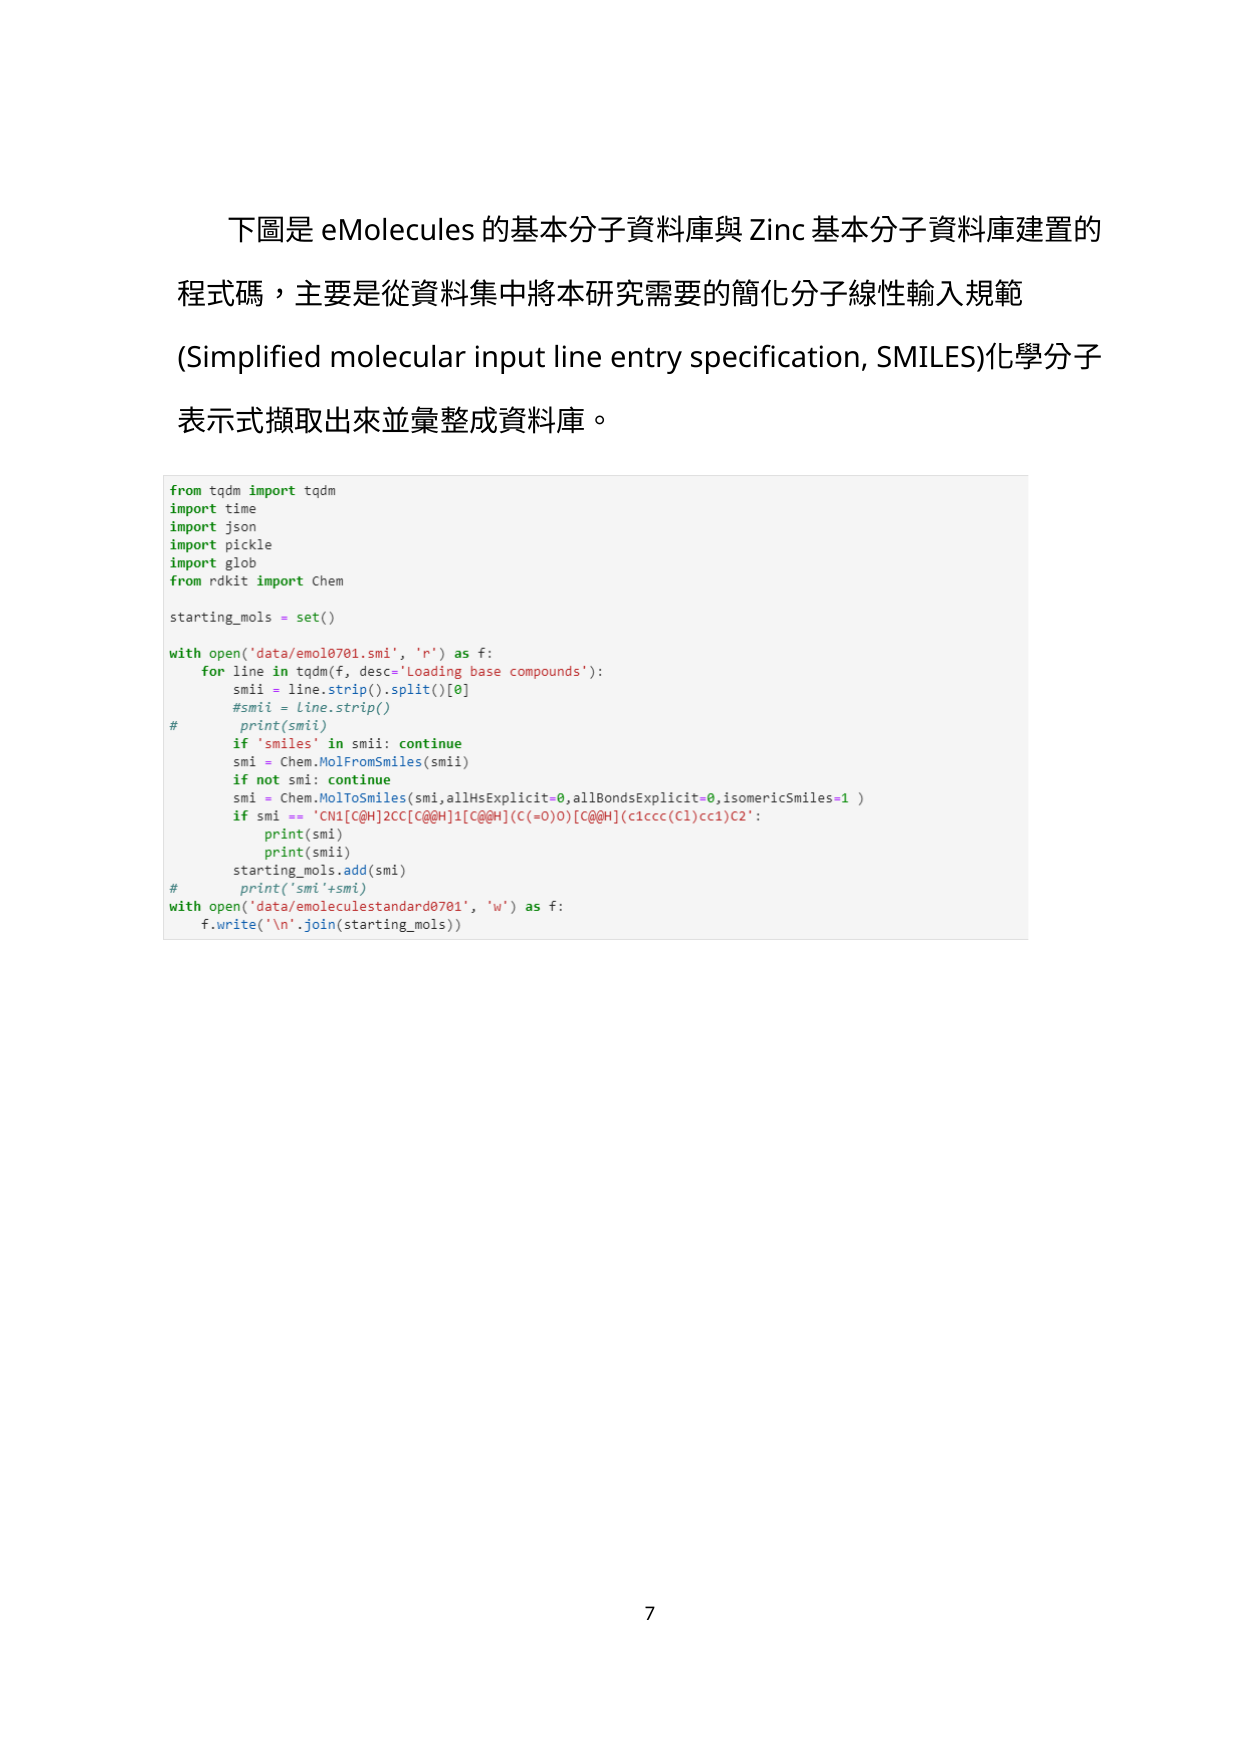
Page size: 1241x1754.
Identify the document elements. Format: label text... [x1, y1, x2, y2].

text 下圖是eMolecules的基本分子資料庫與Zinc基本分子資料庫建置的程式碼，主要是從資料集中將本研究需要的簡化分子線性輸入規範(Simplified molecular input line entry specification, SMILES)化學分子表示式擷取出來並彙整成資料庫。 [177, 207, 1122, 439]
picture [162, 473, 1029, 941]
